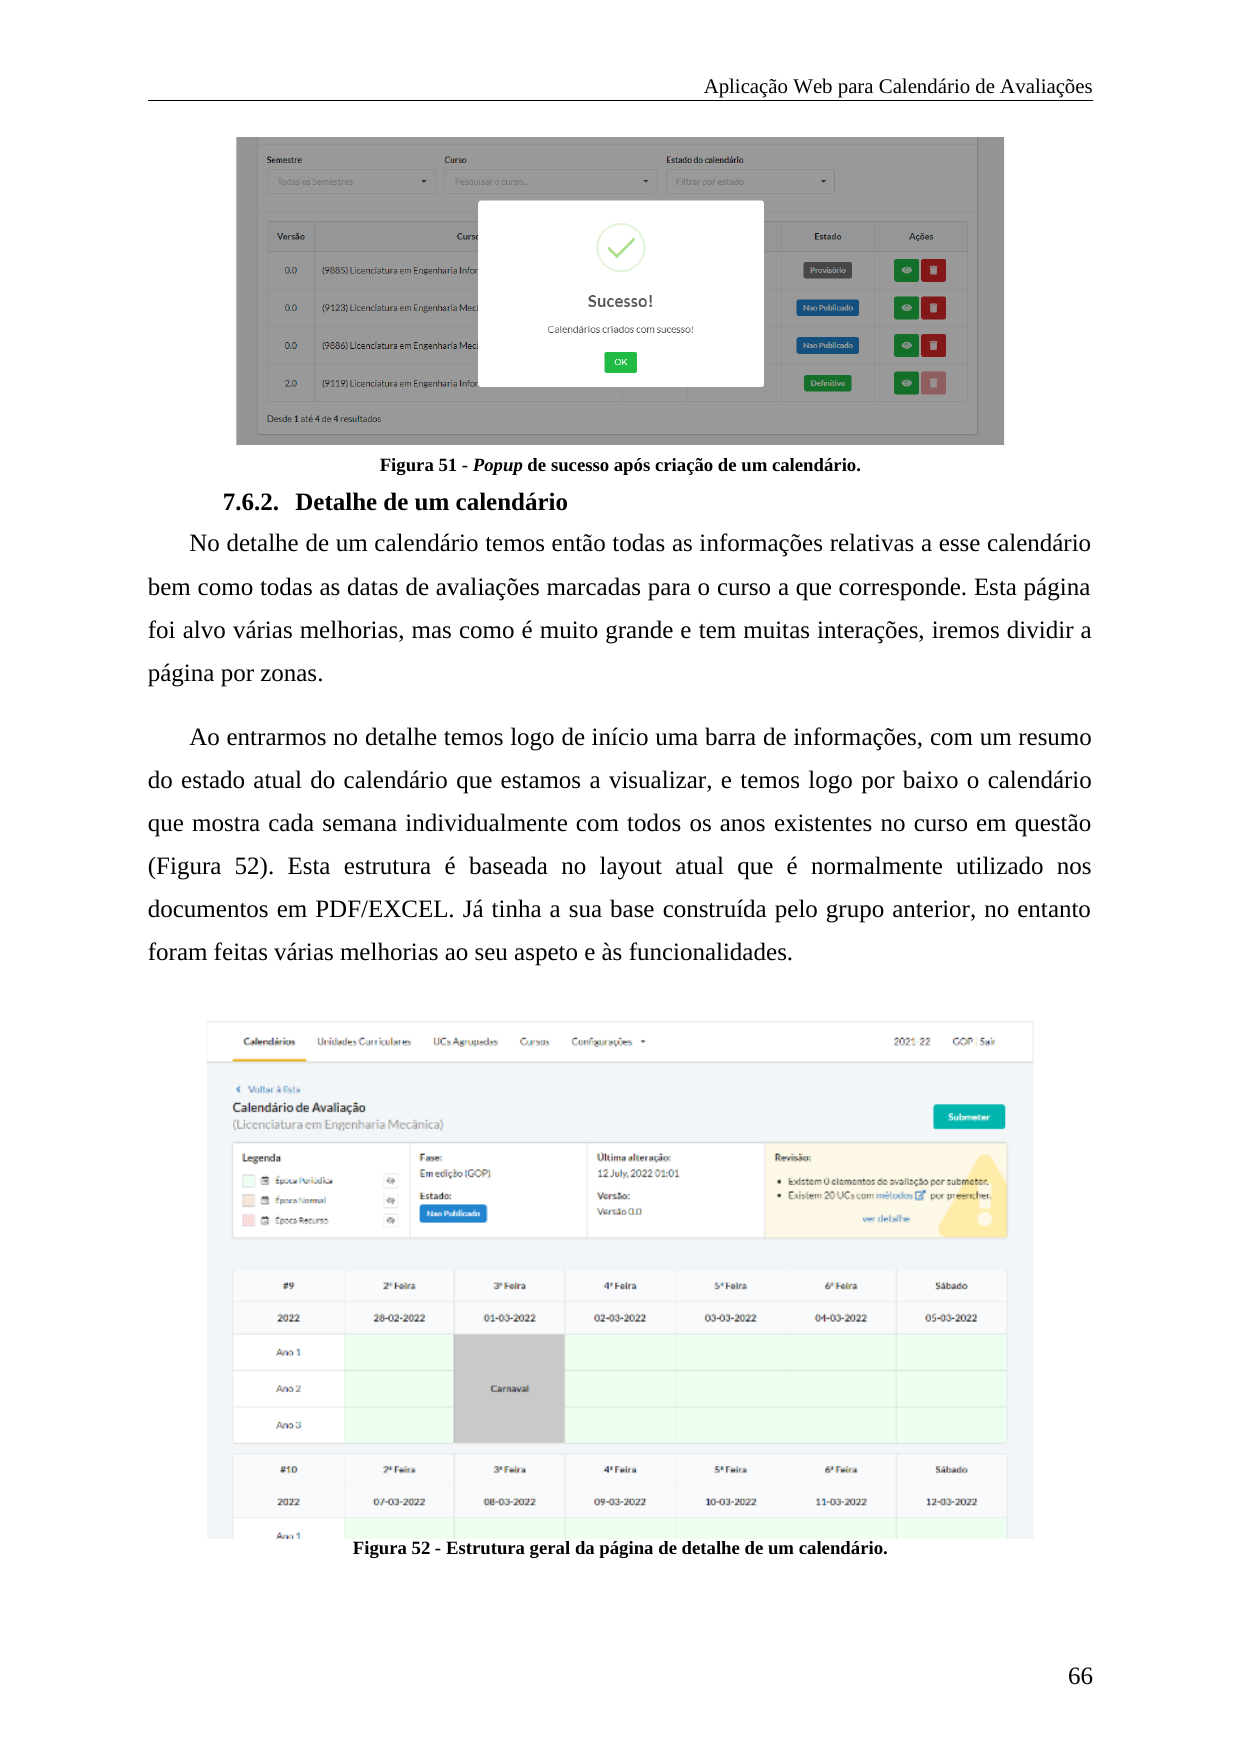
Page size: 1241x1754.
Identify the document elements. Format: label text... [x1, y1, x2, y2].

text Ao entrarmos no detalhe temos logo de início uma barra de informações, com um resumo do estado atual do calendário que estamos a visualizar, e temos logo por baixo o calendário que mostra cada semana individualmente com todos os anos existentes no curso em questão (Figura 52). Esta estrutura é baseada no layout atual que é normalmente utilizado nos documentos em PDF/EXCEL. Já tinha a sua base construída pelo grupo anterior, no entanto foram feitas várias melhorias ao seu aspeto e às funcionalidades. [148, 722, 1093, 966]
picture [236, 137, 1005, 445]
text No detalhe de um calendário temos então todas as informações relativas a esse calendário bem como todas as datas de avaliações marcadas para o curso a que corresponde. Esta página foi alvo várias melhorias, mas como é muito grande e tem muitas interações, iremos dividir a página por zonas. [148, 528, 1093, 687]
picture [206, 1021, 1034, 1539]
